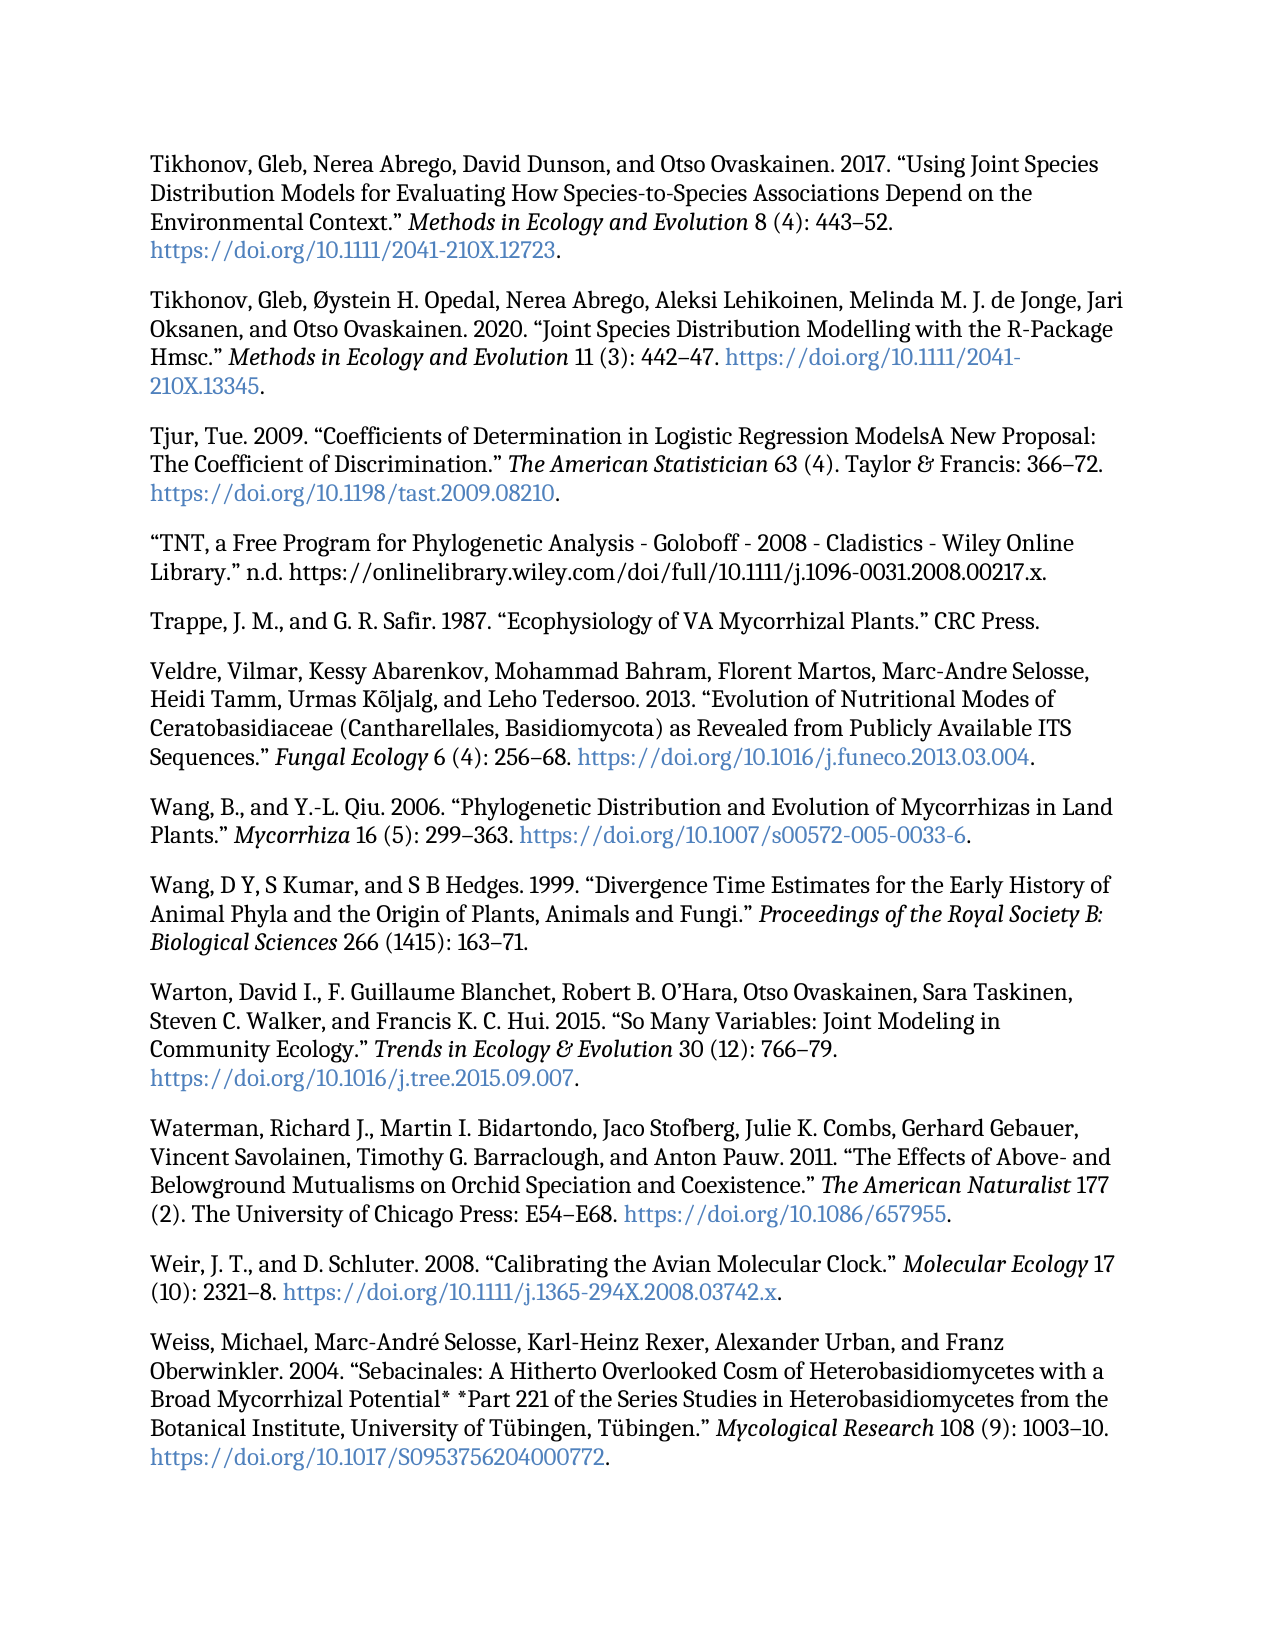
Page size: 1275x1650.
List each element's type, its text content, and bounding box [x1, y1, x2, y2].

text Tjur, Tue. 2009. “Coefficients of Determination in Logistic Regression ModelsA New Proposal: The Coefficient of Discrimination.” The American Statistician 63 (4). Taylor & Francis: 366–72. https://doi.org/10.1198/tast.2009.08210. [150, 422, 1125, 508]
text Trappe, J. M., and G. R. Safir. 1987. “Ecophysiology of VA Mycorrhizal Plants.” CRC Press. [150, 607, 1125, 636]
text Waterman, Richard J., Martin I. Bidartondo, Jaco Stofberg, Julie K. Combs, Gerhard Gebauer, Vincent Savolainen, Timothy G. Barraclough, and Anton Pauw. 2011. “The Effects of Above- and Belowground Mutualisms on Orchid Speciation and Coexistence.” The American Naturalist 177 (2). The University of Chicago Press: E54–E68. https://doi.org/10.1086/657955. [150, 1114, 1125, 1229]
text Veldre, Vilmar, Kessy Abarenkov, Mohammad Bahram, Florent Martos, Marc-Andre Selosse, Heidi Tamm, Urmas Kõljalg, and Leho Tedersoo. 2013. “Evolution of Nutritional Modes of Ceratobasidiaceae (Cantharellales, Basidiomycota) as Revealed from Publicly Available ITS Sequences.” Fungal Ecology 6 (4): 256–68. https://doi.org/10.1016/j.funeco.2013.03.004. [150, 657, 1125, 772]
text “TNT, a Free Program for Phylogenetic Analysis - Goloboff - 2008 - Cladistics - Wiley Online Library.” n.d. https://onlinelibrary.wiley.com/doi/full/10.1111/j.1096-0031.2008.00217.x. [150, 529, 1125, 586]
text Tikhonov, Gleb, Nerea Abrego, David Dunson, and Otso Ovaskainen. 2017. “Using Joint Species Distribution Models for Evaluating How Species-to-Species Associations Depend on the Environmental Context.” Methods in Ecology and Evolution 8 (4): 443–52. https://doi.org/10.1111/2041-210X.12723. [150, 150, 1125, 265]
text Wang, B., and Y.-L. Qiu. 2006. “Phylogenetic Distribution and Evolution of Mycorrhizas in Land Plants.” Mycorrhiza 16 (5): 299–363. https://doi.org/10.1007/s00572-005-0033-6. [150, 792, 1125, 850]
text Warton, David I., F. Guillaume Blanchet, Robert B. O’Hara, Otso Ovaskainen, Sara Taskinen, Steven C. Walker, and Francis K. C. Hui. 2015. “So Many Variables: Joint Modeling in Community Ecology.” Trends in Ecology & Evolution 30 (12): 766–79. https://doi.org/10.1016/j.tree.2015.09.007. [150, 978, 1125, 1093]
text Wang, D Y, S Kumar, and S B Hedges. 1999. “Divergence Time Estimates for the Early History of Animal Phyla and the Origin of Plants, Animals and Fungi.” Proceedings of the Royal Society B: Biological Sciences 266 (1415): 163–71. [150, 871, 1125, 957]
text Weiss, Michael, Marc-André Selosse, Karl-Heinz Rexer, Alexander Urban, and Franz Oberwinkler. 2004. “Sebacinales: A Hitherto Overlooked Cosm of Heterobasidiomycetes with a Broad Mycorrhizal Potential* *Part 221 of the Series Studies in Heterobasidiomycetes from the Botanical Institute, University of Tübingen, Tübingen.” Mycological Research 108 (9): 1003–10. https://doi.org/10.1017/S0953756204000772. [150, 1328, 1125, 1472]
text Tikhonov, Gleb, Øystein H. Opedal, Nerea Abrego, Aleksi Lehikoinen, Melinda M. J. de Jonge, Jari Oksanen, and Otso Ovaskainen. 2020. “Joint Species Distribution Modelling with the R-Package Hmsc.” Methods in Ecology and Evolution 11 (3): 442–47. https://doi.org/10.1111/2041-210X.13345. [150, 286, 1125, 401]
text Weir, J. T., and D. Schluter. 2008. “Calibrating the Avian Molecular Clock.” Molecular Ecology 17 (10): 2321–8. https://doi.org/10.1111/j.1365-294X.2008.03742.x. [150, 1249, 1125, 1307]
